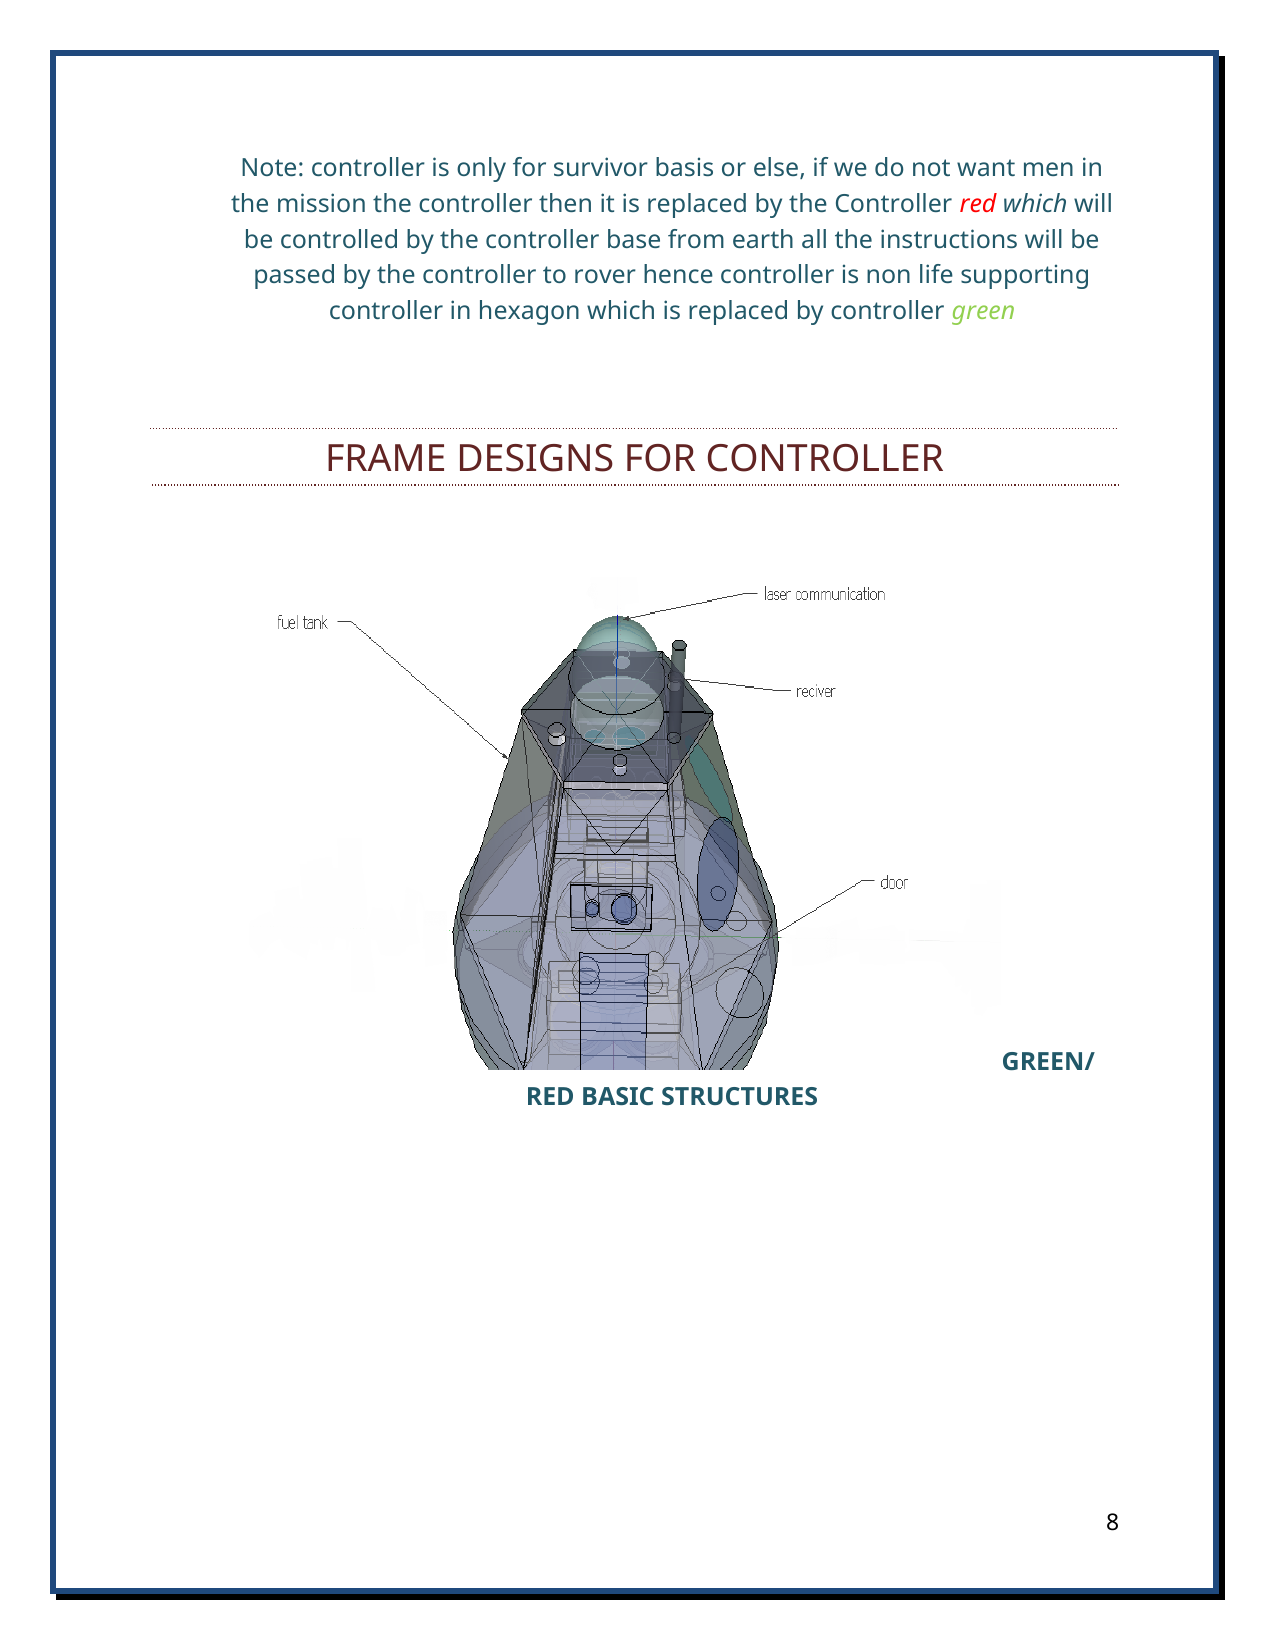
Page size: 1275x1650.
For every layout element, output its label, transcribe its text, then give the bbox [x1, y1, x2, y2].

text Note: controller is only for survivor basis or else, if we do not want men in the mission the controller then it is replaced by the Controller red which will be controlled by the controller base from earth all the instructions will be passed by the controller to rover hence controller is non life supporting controller in hexagon which is replaced by controller green [225, 150, 1119, 327]
picture [249, 577, 1002, 1070]
subtitle Frame designs for controller [150, 428, 1119, 486]
